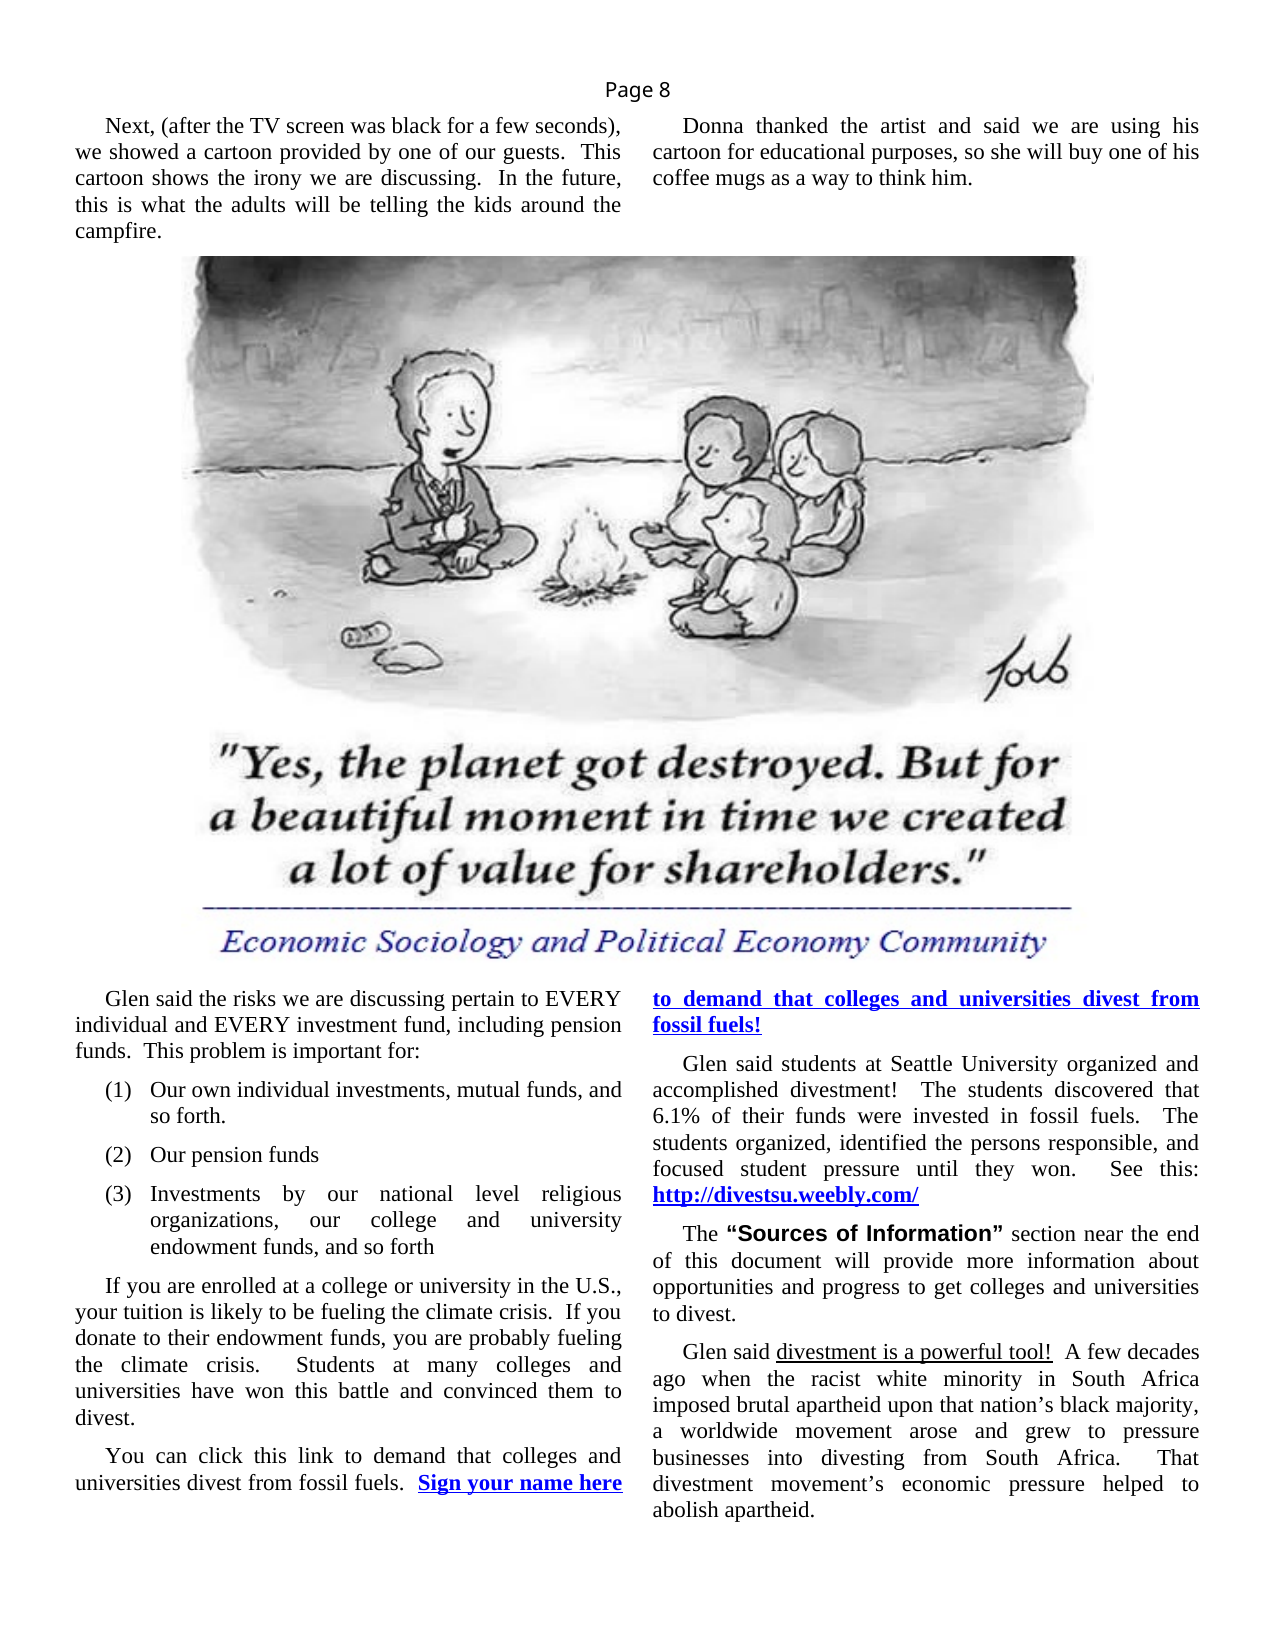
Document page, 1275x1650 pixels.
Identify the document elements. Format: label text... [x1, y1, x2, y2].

text If you are enrolled at a college or university in the U.S., your tuition is likely to be fueling the climate crisis. If you donate to their endowment funds, you are probably fueling the climate crisis. Students at many colleges and universities have won this battle and convinced them to divest. [75, 1272, 622, 1430]
text You can click this link to demand that colleges and universities divest from fossil fuels. Sign your name here to demand that colleges and universities divest from fossil fuels! [75, 1442, 622, 1495]
text (3) Investments by our national level religious organizations, our college and university endowment funds, and so forth [105, 1180, 622, 1259]
text Glen said students at Seattle University organized and accomplished divestment! The students discovered that 6.1% of their funds were invested in fossil fuels. The students organized, identified the persons responsible, and focused student pressure until they won. See this: http://divestsu.weebly.com/ [652, 1050, 1200, 1208]
text The “Sources of Information” section near the end of this document will provide more information about opportunities and progress to get colleges and universities to divest. [652, 1220, 1200, 1326]
text Glen said divestment is a powerful tool! A few decades ago when the racist white minority in South Africa imposed brutal apartheid upon that nation’s black majority, a worldwide movement arose and grew to pressure businesses into divesting from South Africa. That divestment movement’s economic pressure helped to abolish apartheid. [652, 1338, 1200, 1523]
text You can click this link to demand that colleges and universities divest from fossil fuels. Sign your name here to demand that colleges and universities divest from fossil fuels! [652, 984, 1200, 1008]
text You can click this link to demand that colleges and universities divest from fossil fuels. Sign your name here to demand that colleges and universities divest from fossil fuels! [652, 1009, 1200, 1037]
text (2) Our pension funds [105, 1141, 622, 1168]
text Donna thanked the artist and said we are using his cartoon for educational purposes, so she will buy one of his coffee mugs as a way to think him. [652, 112, 1200, 191]
text Next, (after the TV screen was black for a few seconds), we showed a cartoon provided by one of our guests. This cartoon shows the irony we are discussing. In the future, this is what the adults will be telling the kids around the campfire. [75, 112, 622, 243]
picture [181, 256, 1094, 972]
text (1) Our own individual investments, mutual funds, and so forth. [105, 1076, 622, 1129]
text Glen said the risks we are discussing pertain to EVERY individual and EVERY investment fund, including pension funds. This problem is important for: [75, 984, 622, 1064]
